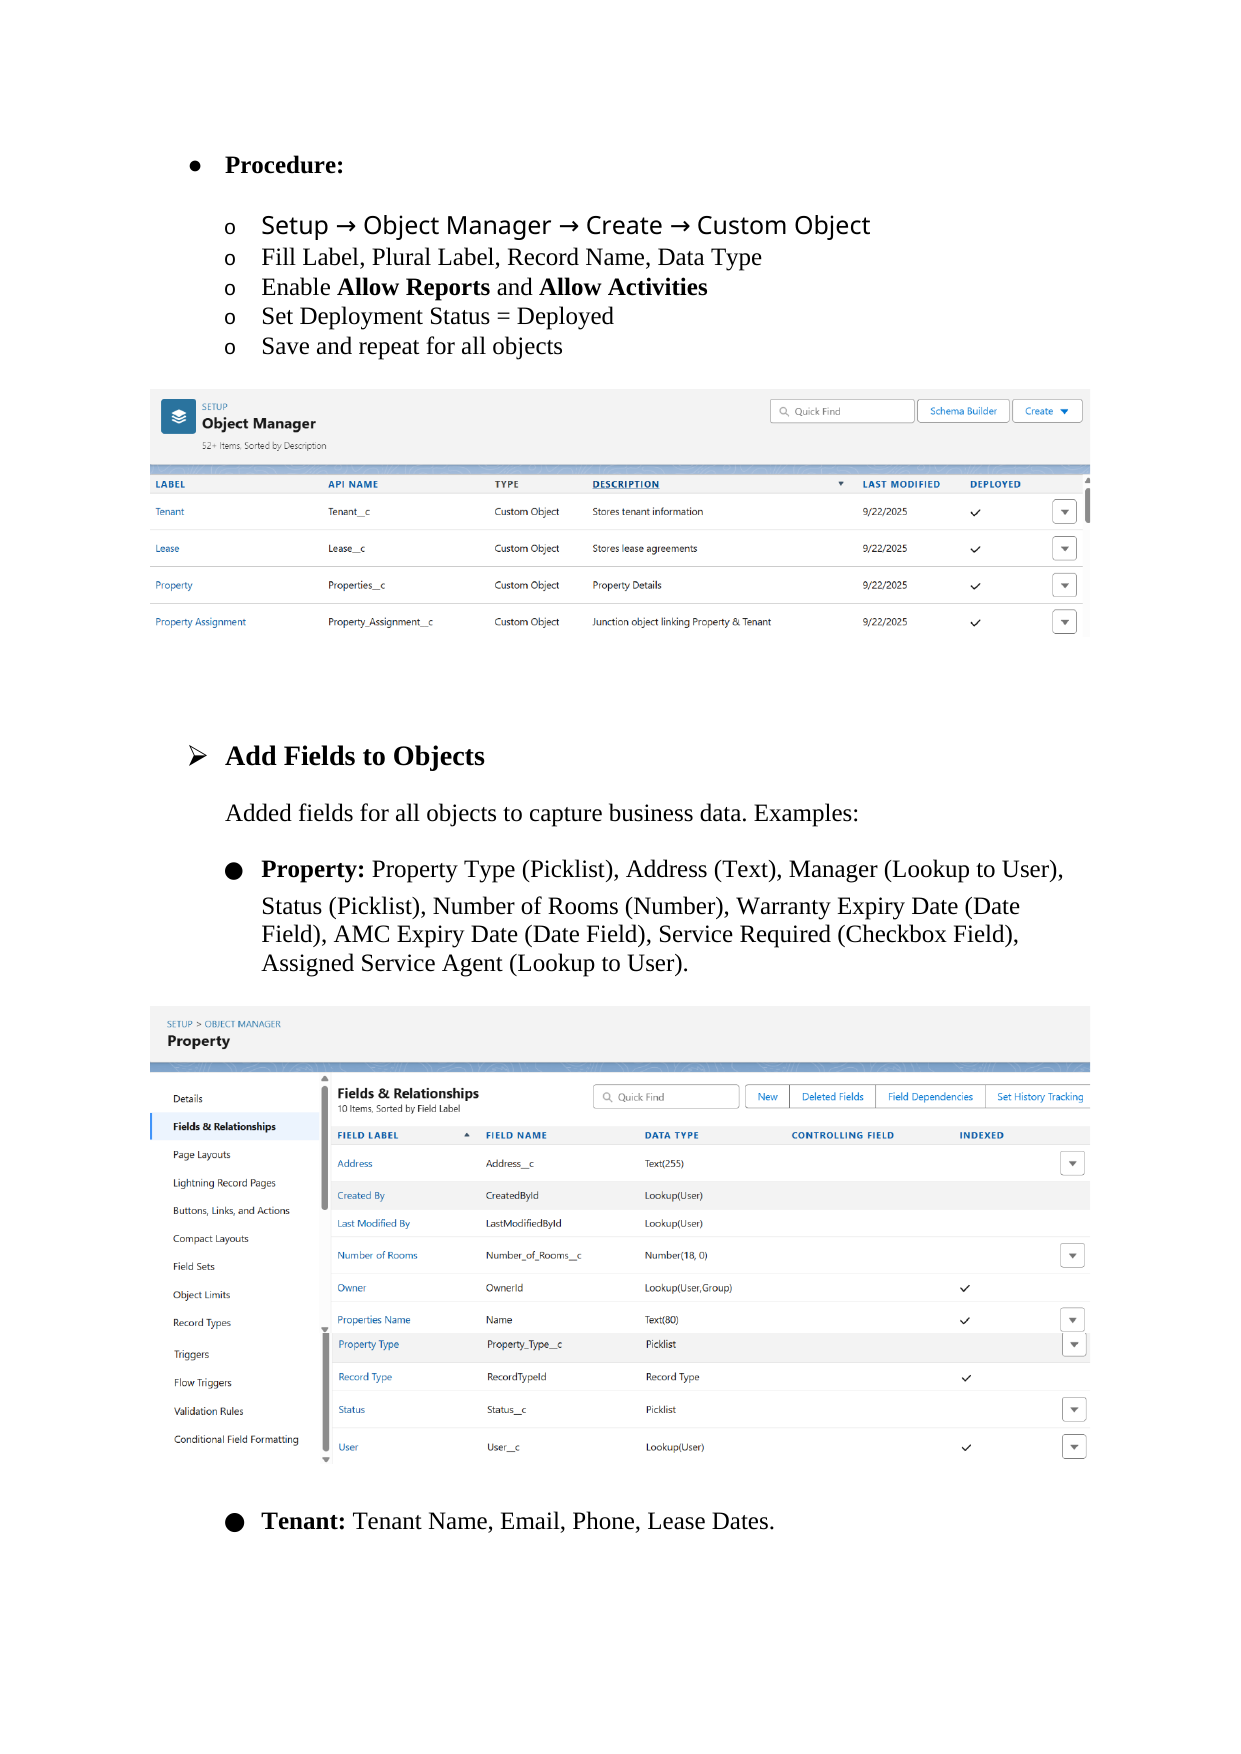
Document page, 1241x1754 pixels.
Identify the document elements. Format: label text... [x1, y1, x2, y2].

picture [150, 389, 1091, 637]
subtitle Add Fields to Objects [187, 724, 1090, 782]
list Procedure: [187, 150, 1090, 179]
list Enable Allow Reports and Allow Activities [224, 272, 1090, 301]
list Fill Label, Plural Label, Record Name, Data Type [224, 242, 1090, 272]
list Set Deployment Status = Deployed [224, 301, 1090, 331]
list Tenant: Tenant Name, Email, Phone, Lease Dates. [224, 1493, 1090, 1544]
list Property: Property Type (Picklist), Address (Text), Manager (Lookup to User), Status (Picklist), Number of Rooms (Number), Warranty Expiry Date (Date Field), AMC Expiry Date (Date Field), Service Required (Checkbox Field), Assigned Service Agent (Lookup to User). [224, 844, 1090, 977]
list Save and repeat for all objects [224, 331, 1090, 360]
list Setup → Object Manager → Create → Custom Object [224, 208, 1090, 242]
text Added fields for all objects to capture business data. Examples: [150, 798, 1090, 827]
picture [150, 1006, 1091, 1464]
